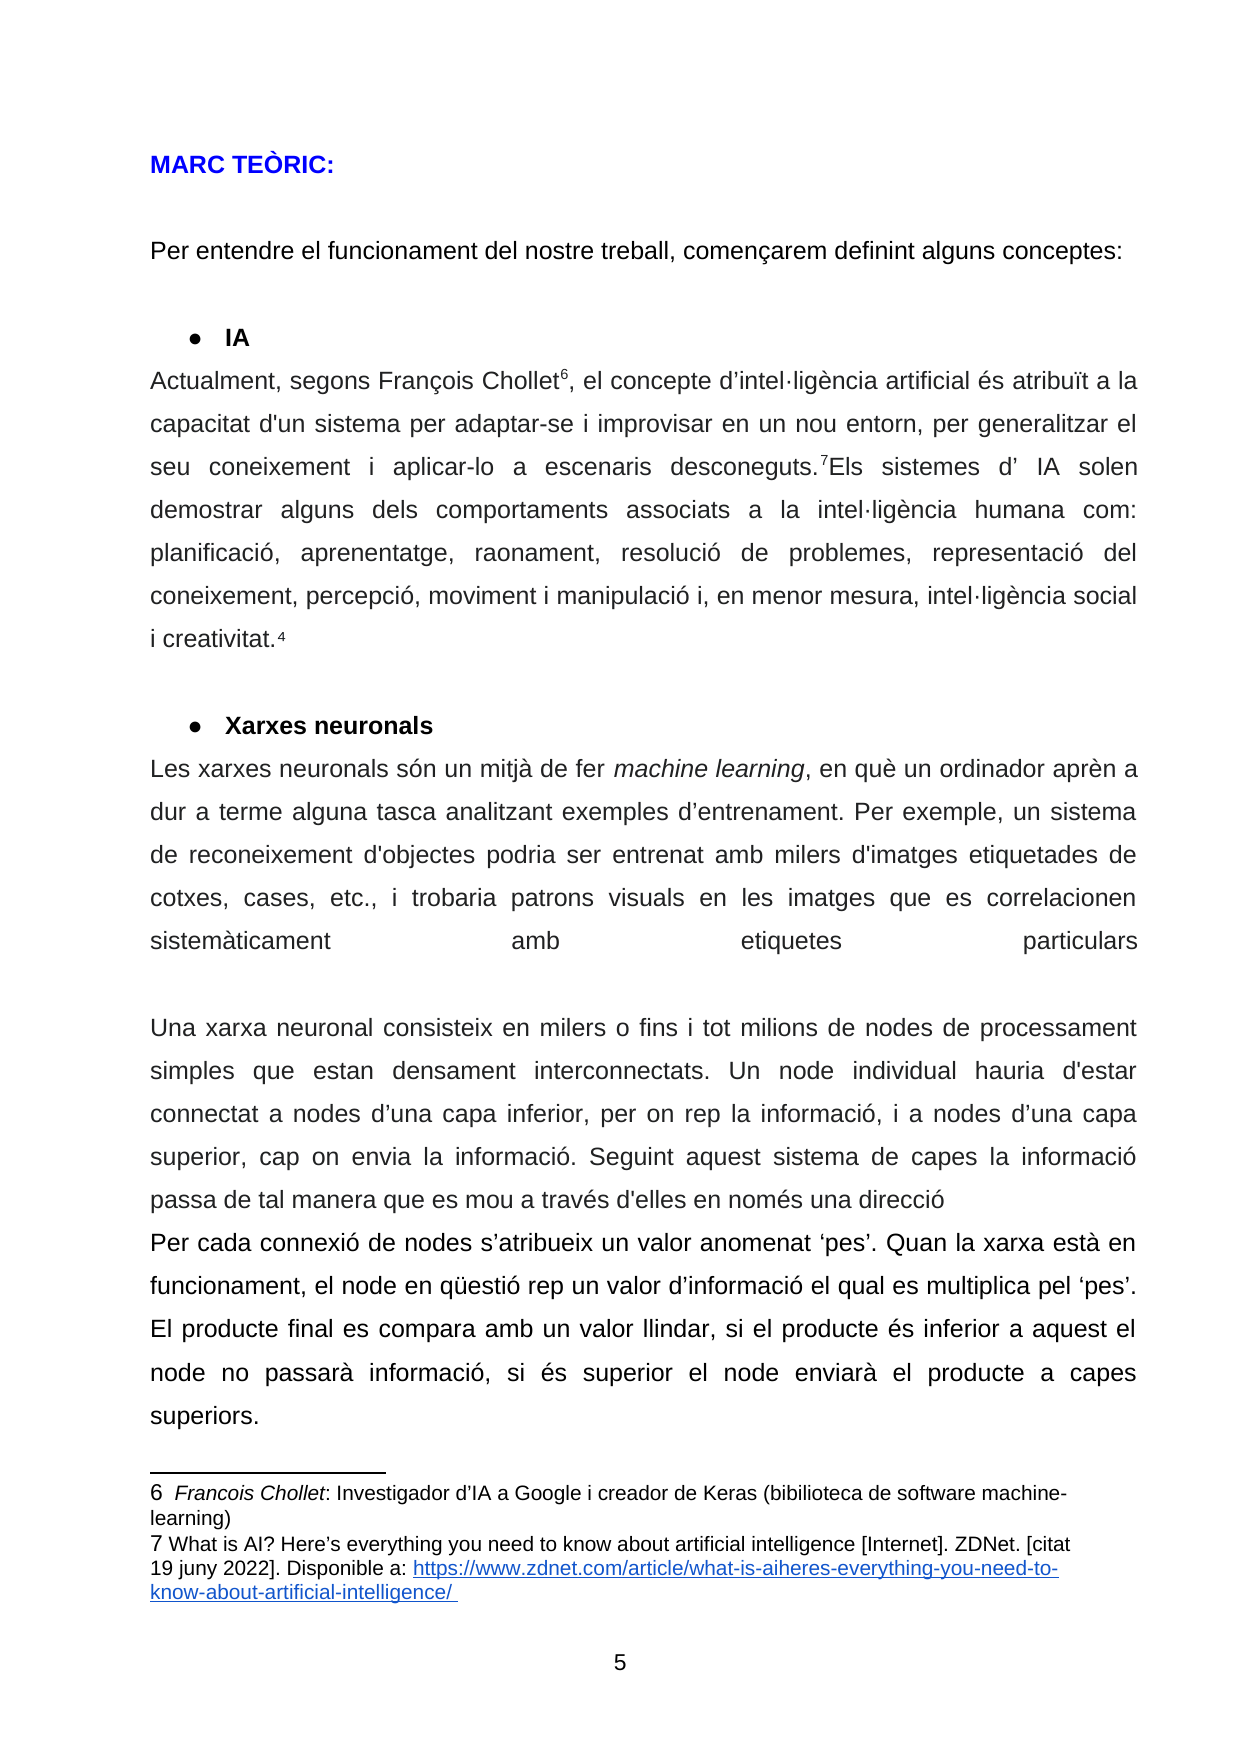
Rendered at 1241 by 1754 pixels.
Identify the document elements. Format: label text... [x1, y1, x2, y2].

text Actualment, segons François Chollet, el concepte d’intel·ligència artificial és atribuït a la capacitat d'un sistema per adaptar-se i improvisar en un nou entorn, per generalitzar el seu coneixement i aplicar-lo a escenaris desconeguts.Els sistemes d’ IA solen demostrar alguns dels comportaments associats a la intel·ligència humana com: planificació, aprenentatge, raonament, resolució de problemes, representació del coneixement, percepció, moviment i manipulació i, en menor mesura, intel·ligència social i creativitat.⁴ [150, 366, 1139, 653]
list Xarxes neuronals [187, 711, 1139, 739]
text Per entendre el funcionament del nostre treball, començarem definint alguns conceptes: [150, 236, 1139, 265]
list IA [187, 322, 1139, 351]
text MARC TEÒRIC: [150, 150, 1139, 179]
text Les xarxes neuronals són un mitjà de fer machine learning, en què un ordinador aprèn a dur a terme alguna tasca analitzant exemples d’entrenament. Per exemple, un sistema de reconeixement d'objectes podria ser entrenat amb milers d'imatges etiquetades de cotxes, cases, etc., i trobaria patrons visuals en les imatges que es correlacionen sistemàticament amb etiquetes particulars Una xarxa neuronal consisteix en milers o fins i tot milions de nodes de processament simples que estan densament interconnectats. Un node individual hauria d'estar connectat a nodes d’una capa inferior, per on rep la informació, i a nodes d’una capa superior, cap on envia la informació. Seguint aquest sistema de capes la informació passa de tal manera que es mou a través d'elles en només una direcció [150, 754, 1139, 1214]
text Per cada connexió de nodes s’atribueix un valor anomenat ‘pes’. Quan la xarxa està en funcionament, el node en qüestió rep un valor d’informació el qual es multiplica pel ‘pes’. El producte final es compara amb un valor llindar, si el producte és inferior a aquest el node no passarà informació, si és superior el node enviarà el producte a capes superiors. [150, 1228, 1139, 1429]
